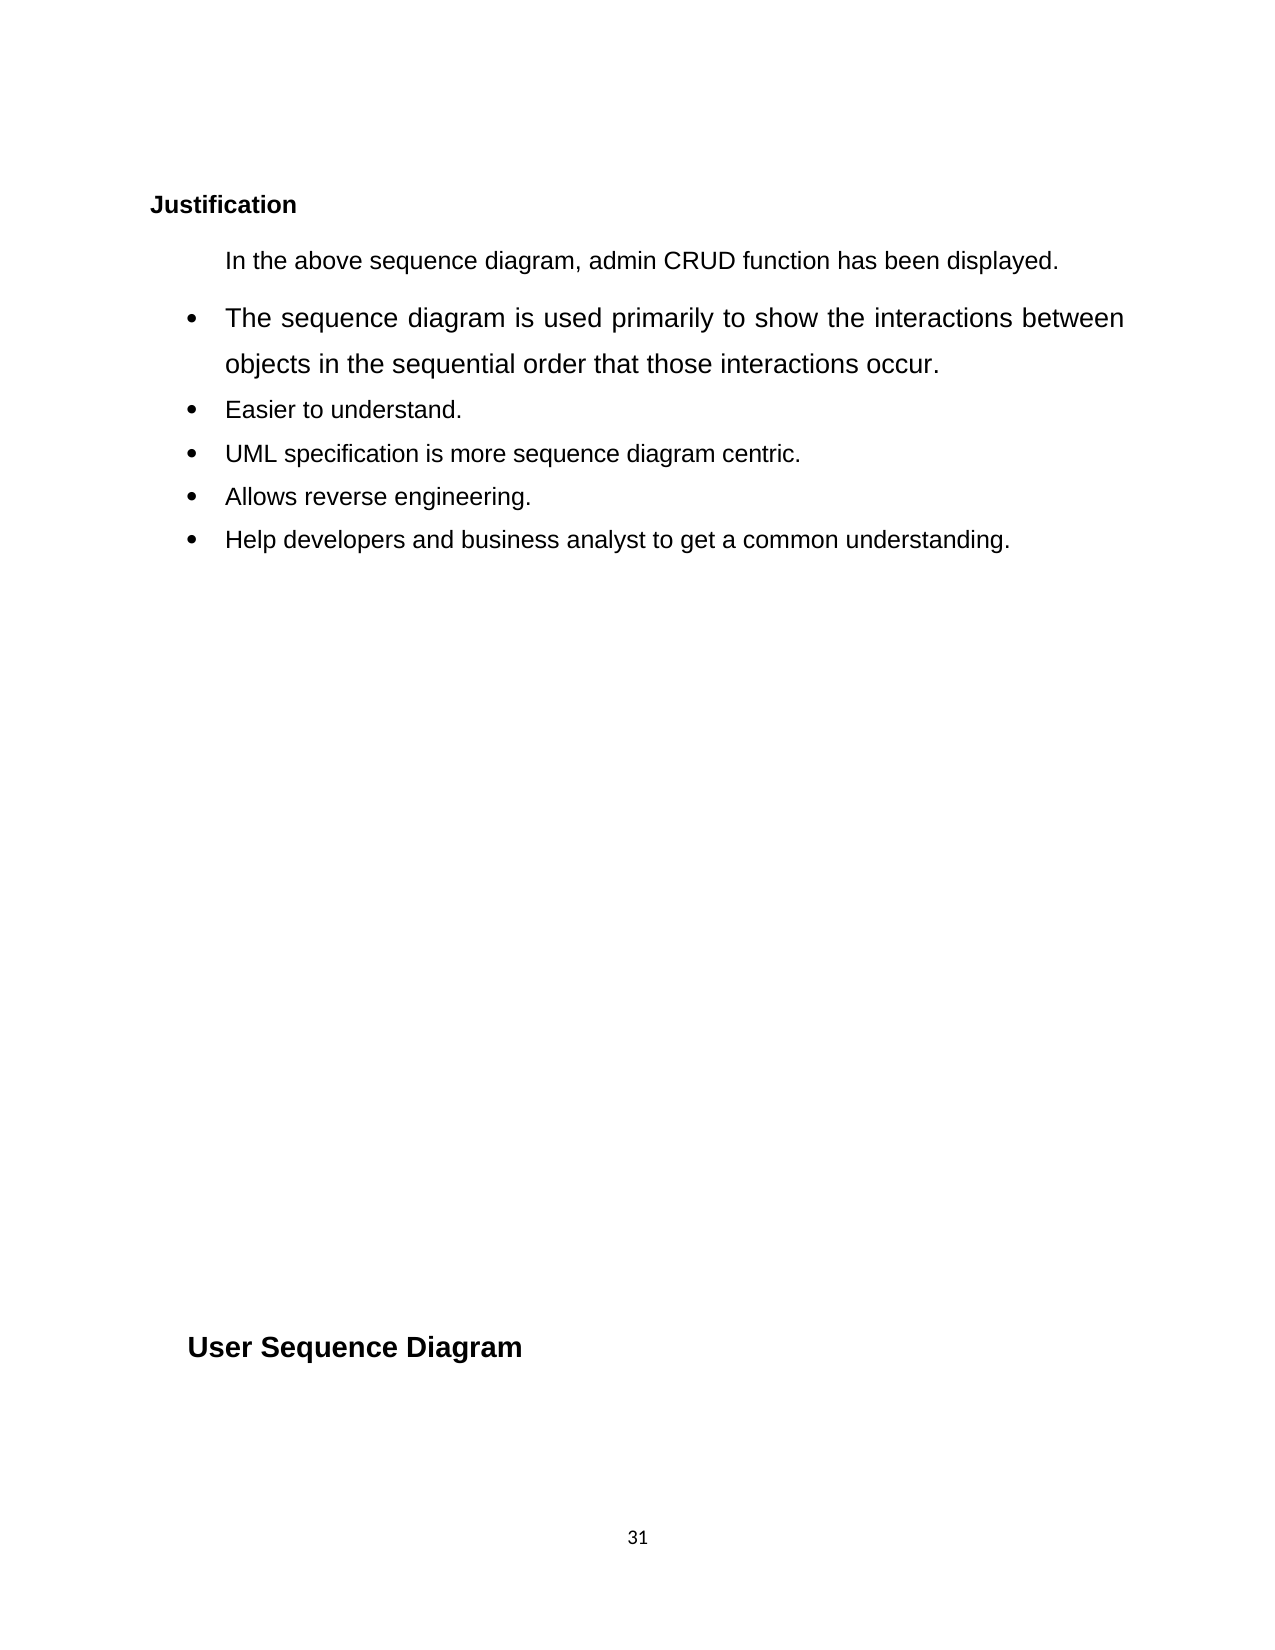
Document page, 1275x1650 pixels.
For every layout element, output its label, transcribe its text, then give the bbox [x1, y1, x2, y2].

list Easier to understand. [187, 395, 1125, 424]
list UML specification is more sequence diagram centric. [187, 439, 1125, 467]
list Help developers and business analyst to get a common understanding. [187, 525, 1125, 554]
list Allows reverse engineering. [187, 482, 1125, 511]
text In the above sequence diagram, admin CRUD function has been displayed. [150, 246, 1125, 275]
list The sequence diagram is used primarily to show the interactions between objects in the sequential order that those interactions occur. [187, 302, 1125, 380]
text Justification [150, 190, 1125, 219]
subtitle User Sequence Diagram [150, 1329, 1125, 1363]
